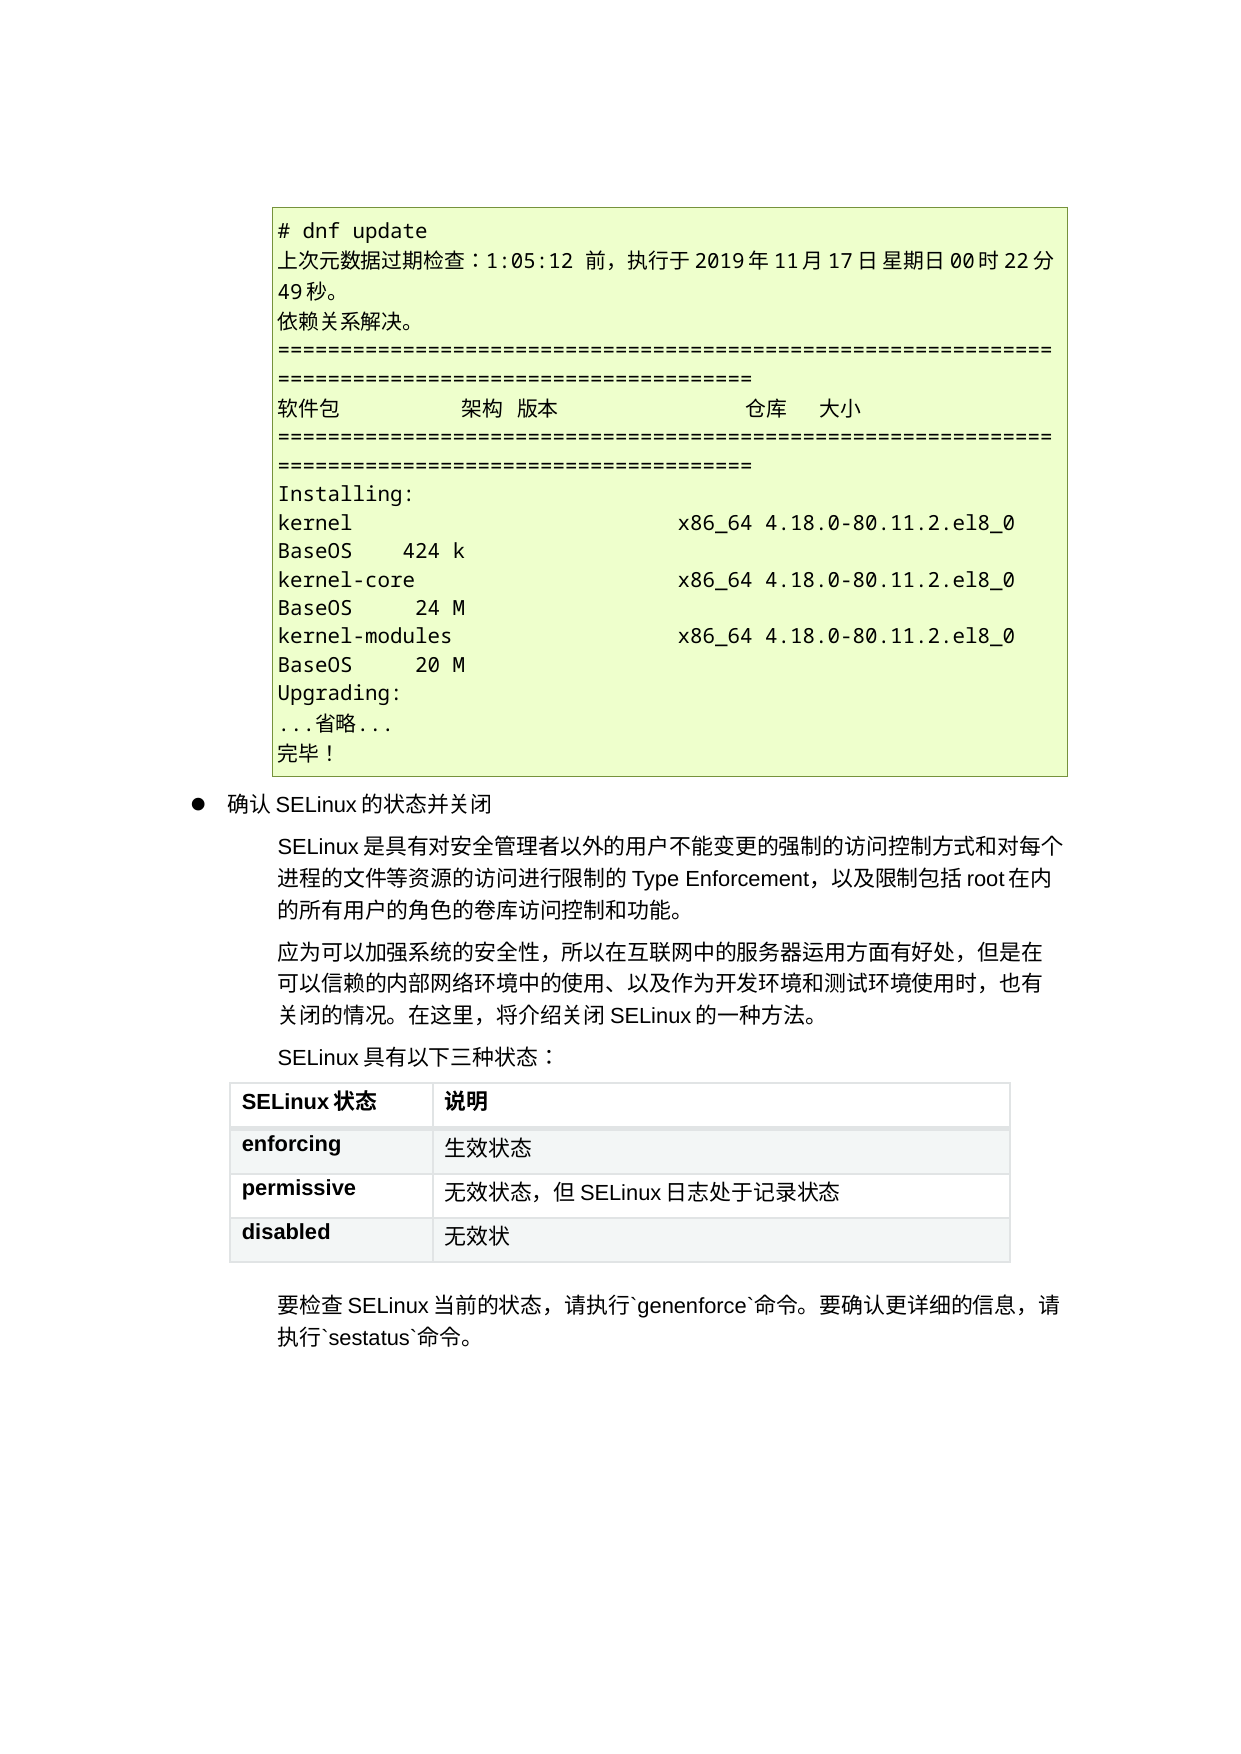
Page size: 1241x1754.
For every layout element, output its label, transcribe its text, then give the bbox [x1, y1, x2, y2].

table_cell 生效状态 [434, 1131, 1009, 1173]
text 要检查SELinux当前的状态，请执行`genenforce`命令。要确认更详细的信息，请执行`sestatus`命令。 [277, 1288, 1063, 1352]
table_header 说明 [434, 1084, 1009, 1126]
text # dnf update 上次元数据过期检查：1:05:12 前，执行于 2019年11月17日 星期日 00时22分49秒。 依赖关系解决。 ==================================================================================================== 软件包 架构 版本 仓库 大小 ==================================================================================================== Installing: kernel x86_64 4.18.0-80.11.2.el8_0 BaseOS 424 k kernel-core x86_64 4.18.0-80.11.2.el8_0 BaseOS 24 M kernel-modules x86_64 4.18.0-80.11.2.el8_0 BaseOS 20 M Upgrading: ...省略... 完毕！ [273, 208, 1067, 776]
text 应为可以加强系统的安全性，所以在互联网中的服务器运用方面有好处，但是在可以信赖的内部网络环境中的使用、以及作为开发环境和测试环境使用时，也有关闭的情况。在这里，将介绍关闭SELinux的一种方法。 [277, 935, 1063, 1030]
table_cell permissive [231, 1175, 432, 1217]
list 确认SELinux的状态并关闭 [190, 787, 1063, 819]
text SELinux具有以下三种状态： [277, 1040, 1063, 1072]
text SELinux是具有对安全管理者以外的用户不能变更的强制的访问控制方式和对每个进程的文件等资源的访问进行限制的Type Enforcement，以及限制包括root在内的所有用户的角色的卷库访问控制和功能。 [277, 829, 1063, 924]
table_header SELinux状态 [231, 1084, 432, 1126]
table_cell 无效状 [434, 1219, 1009, 1261]
table_cell enforcing [231, 1131, 432, 1173]
table_cell disabled [231, 1219, 432, 1261]
table_cell 无效状态，但SELinux日志处于记录状态 [434, 1175, 1009, 1217]
